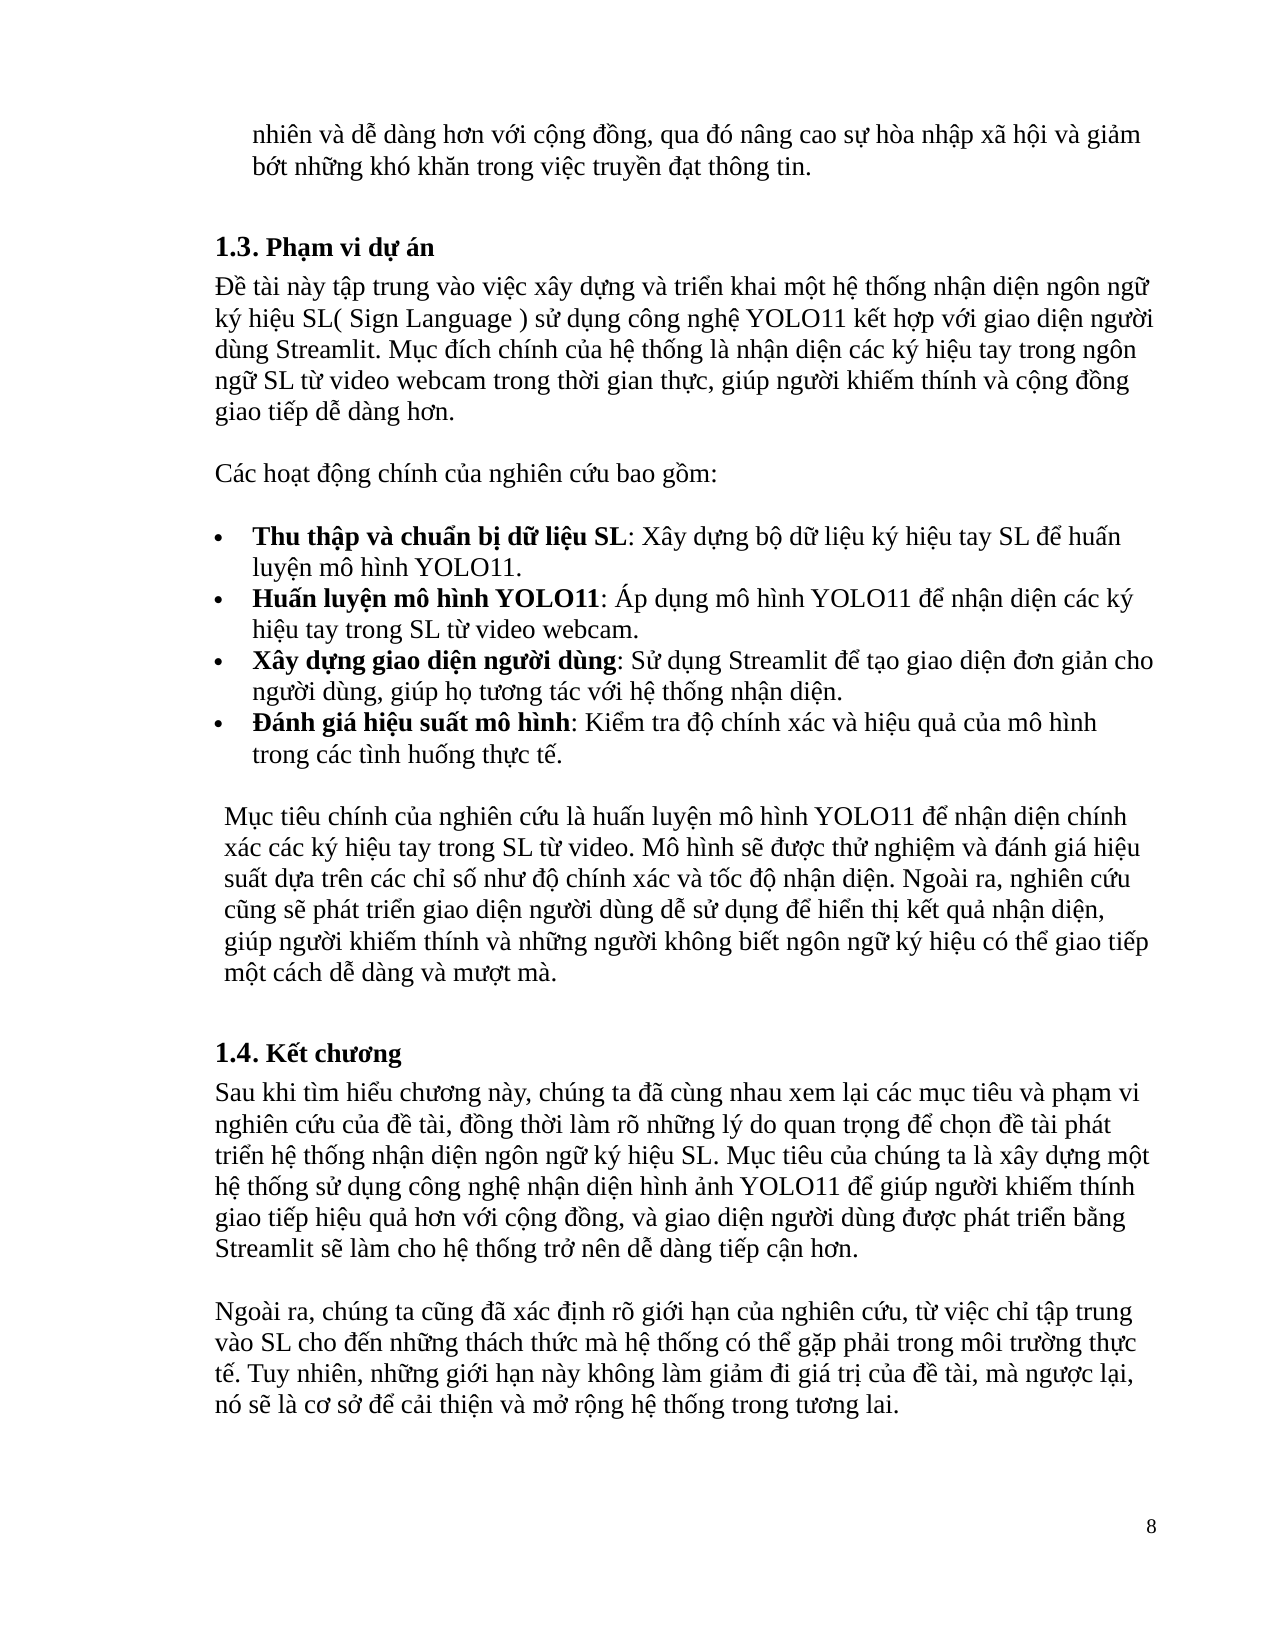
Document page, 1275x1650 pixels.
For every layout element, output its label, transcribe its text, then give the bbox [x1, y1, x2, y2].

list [214, 118, 1156, 181]
subtitle . Phạm vi dự án [214, 229, 1156, 262]
subtitle . Kết chương [214, 1035, 1156, 1068]
text Mục tiêu chính của nghiên cứu là huấn luyện mô hình YOLO11 để nhận diện chính xác các ký hiệu tay trong SL từ video. Mô hình sẽ được thử nghiệm và đánh giá hiệu suất dựa trên các chỉ số như độ chính xác và tốc độ nhận diện. Ngoài ra, nghiên cứu cũng sẽ phát triển giao diện người dùng dễ sử dụng để hiển thị kết quả nhận diện, giúp người khiếm thính và những người không biết ngôn ngữ ký hiệu có thể giao tiếp một cách dễ dàng và mượt mà. [224, 800, 1156, 987]
text Ngoài ra, chúng ta cũng đã xác định rõ giới hạn của nghiên cứu, từ việc chỉ tập trung vào SL cho đến những thách thức mà hệ thống có thể gặp phải trong môi trường thực tế. Tuy nhiên, những giới hạn này không làm giảm đi giá trị của đề tài, mà ngược lại, nó sẽ là cơ sở để cải thiện và mở rộng hệ thống trong tương lai. [214, 1294, 1156, 1419]
list Huấn luyện mô hình YOLO11: Áp dụng mô hình YOLO11 để nhận diện các ký hiệu tay trong SL từ video webcam. [214, 582, 1156, 644]
list Xây dựng giao diện người dùng: Sử dụng Streamlit để tạo giao diện đơn giản cho người dùng, giúp họ tương tác với hệ thống nhận diện. [214, 644, 1156, 707]
text Sau khi tìm hiểu chương này, chúng ta đã cùng nhau xem lại các mục tiêu và phạm vi nghiên cứu của đề tài, đồng thời làm rõ những lý do quan trọng để chọn đề tài phát triển hệ thống nhận diện ngôn ngữ ký hiệu SL. Mục tiêu của chúng ta là xây dựng một hệ thống sử dụng công nghệ nhận diện hình ảnh YOLO11 để giúp người khiếm thính giao tiếp hiệu quả hơn với cộng đồng, và giao diện người dùng được phát triển bằng Streamlit sẽ làm cho hệ thống trở nên dễ dàng tiếp cận hơn. [214, 1077, 1156, 1263]
text Các hoạt động chính của nghiên cứu bao gồm: [214, 457, 1156, 488]
list Thu thập và chuẩn bị dữ liệu SL: Xây dựng bộ dữ liệu ký hiệu tay SL để huấn luyện mô hình YOLO11. [214, 520, 1156, 582]
text Đề tài này tập trung vào việc xây dựng và triển khai một hệ thống nhận diện ngôn ngữ ký hiệu SL( Sign Language ) sử dụng công nghệ YOLO11 kết hợp với giao diện người dùng Streamlit. Mục đích chính của hệ thống là nhận diện các ký hiệu tay trong ngôn ngữ SL từ video webcam trong thời gian thực, giúp người khiếm thính và cộng đồng giao tiếp dễ dàng hơn. [214, 271, 1156, 426]
list Đánh giá hiệu suất mô hình: Kiểm tra độ chính xác và hiệu quả của mô hình trong các tình huống thực tế. [214, 707, 1156, 769]
